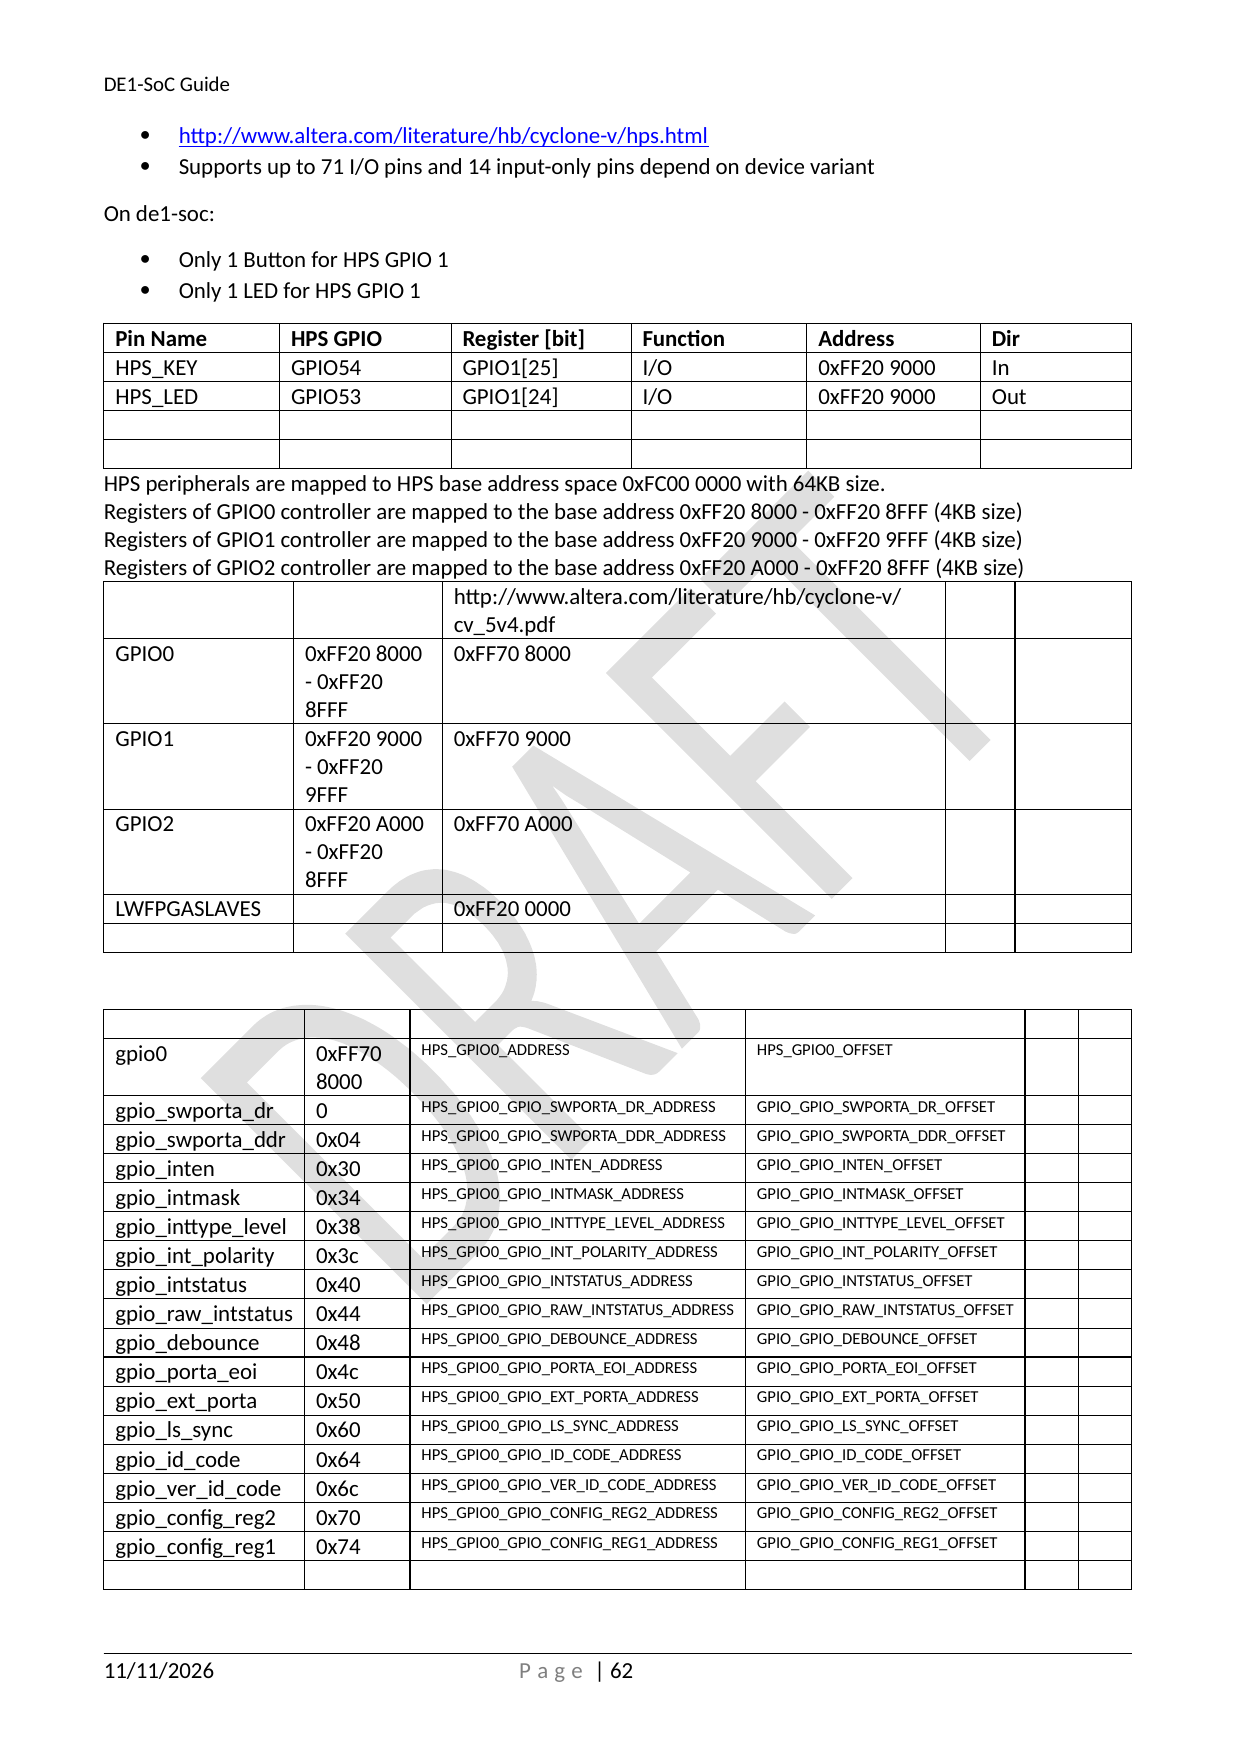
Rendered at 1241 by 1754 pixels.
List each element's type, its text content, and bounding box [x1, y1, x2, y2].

table_cell [1016, 639, 1131, 723]
table_cell [946, 724, 1014, 808]
table_cell LWFPGASLAVES [104, 895, 293, 923]
table_cell [104, 411, 279, 439]
table_cell GPIO_GPIO_INT_POLARITY_OFFSET [746, 1241, 1024, 1269]
table_cell GPIO_GPIO_SWPORTA_DDR_OFFSET [746, 1125, 1024, 1153]
table_cell gpio_raw_intstatus [104, 1299, 304, 1327]
table_cell HPS_GPIO0_GPIO_PORTA_EOI_ADDRESS [411, 1358, 745, 1386]
table_cell [1079, 1039, 1131, 1095]
table_cell [1026, 1096, 1078, 1124]
table_cell [1079, 1241, 1131, 1269]
table_header [946, 582, 1014, 638]
table_header HPS GPIO [280, 324, 451, 352]
table_header [305, 1010, 409, 1038]
table_cell 0x60 [305, 1416, 409, 1444]
table_cell [1079, 1096, 1131, 1124]
table_cell gpio_config_reg2 [104, 1503, 304, 1531]
table_cell [1079, 1183, 1131, 1211]
table_cell GPIO0 [104, 639, 293, 723]
list Only 1 Button for HPS GPIO 1 [141, 246, 1132, 274]
text Registers of GPIO0 controller are mapped to the base address 0xFF20 8000 - 0xFF20 8FFF (4KB size) [103, 497, 1132, 525]
table_cell gpio_config_reg1 [104, 1532, 304, 1560]
table_cell [1016, 924, 1131, 952]
table_cell 0xFF20 0000 [443, 895, 945, 923]
table_cell [1079, 1270, 1131, 1298]
table_cell HPS_GPIO0_GPIO_LS_SYNC_ADDRESS [411, 1416, 745, 1444]
table_header Pin Name [104, 324, 279, 352]
table_cell HPS_GPIO0_GPIO_INTSTATUS_ADDRESS [411, 1270, 745, 1298]
table_cell GPIO53 [280, 382, 451, 410]
table_cell [1016, 895, 1131, 923]
table_cell 0xFF20 A000 - 0xFF20 8FFF [294, 810, 442, 893]
table_cell 0x04 [305, 1125, 409, 1153]
table_cell [104, 924, 293, 952]
table_cell GPIO_GPIO_INTEN_OFFSET [746, 1154, 1024, 1182]
table_cell HPS_GPIO0_OFFSET [746, 1039, 1024, 1095]
table_cell 0x70 [305, 1503, 409, 1531]
table_cell HPS_GPIO0_ADDRESS [411, 1039, 745, 1095]
table_cell GPIO_GPIO_CONFIG_REG2_OFFSET [746, 1503, 1024, 1531]
table_cell GPIO_GPIO_EXT_PORTA_OFFSET [746, 1387, 1024, 1414]
table_cell [1016, 724, 1131, 808]
table_cell GPIO2 [104, 810, 293, 893]
table_cell [1026, 1299, 1078, 1327]
table_cell [1026, 1154, 1078, 1182]
table_cell [946, 810, 1014, 893]
text Registers of GPIO2 controller are mapped to the base address 0xFF20 A000 - 0xFF20 8FFF (4KB size) [103, 553, 1132, 581]
table_cell HPS_GPIO0_GPIO_ID_CODE_ADDRESS [411, 1445, 745, 1473]
table_cell [1026, 1270, 1078, 1298]
table_cell gpio_ext_porta [104, 1387, 304, 1414]
table_cell [1079, 1358, 1131, 1386]
table_cell [1026, 1561, 1078, 1589]
table_cell GPIO_GPIO_CONFIG_REG1_OFFSET [746, 1532, 1024, 1560]
table_cell HPS_GPIO0_GPIO_VER_ID_CODE_ADDRESS [411, 1474, 745, 1502]
table_cell GPIO_GPIO_PORTA_EOI_OFFSET [746, 1358, 1024, 1386]
table_cell [632, 440, 806, 468]
table_cell GPIO_GPIO_VER_ID_CODE_OFFSET [746, 1474, 1024, 1502]
table_cell GPIO54 [280, 353, 451, 381]
table_cell [1026, 1445, 1078, 1473]
table_cell gpio_swporta_dr [104, 1096, 304, 1124]
table_header [1016, 582, 1131, 638]
table_cell 0x4c [305, 1358, 409, 1386]
table_cell [1079, 1474, 1131, 1502]
table_cell GPIO_GPIO_INTSTATUS_OFFSET [746, 1270, 1024, 1298]
table_cell [746, 1561, 1024, 1589]
table_cell [294, 924, 442, 952]
table_cell GPIO_GPIO_RAW_INTSTATUS_OFFSET [746, 1299, 1024, 1327]
table_cell HPS_GPIO0_GPIO_INT_POLARITY_ADDRESS [411, 1241, 745, 1269]
table_cell 0xFF20 9000 [807, 353, 980, 381]
table_cell [1026, 1503, 1078, 1531]
table_cell HPS_GPIO0_GPIO_SWPORTA_DR_ADDRESS [411, 1096, 745, 1124]
table_cell GPIO_GPIO_LS_SYNC_OFFSET [746, 1416, 1024, 1444]
table_header [104, 1010, 304, 1038]
table_cell [1026, 1416, 1078, 1444]
table_cell [1016, 810, 1131, 893]
table_cell HPS_GPIO0_GPIO_DEBOUNCE_ADDRESS [411, 1329, 745, 1356]
table_cell gpio_intmask [104, 1183, 304, 1211]
table_cell [280, 440, 451, 468]
table_cell GPIO_GPIO_INTTYPE_LEVEL_OFFSET [746, 1212, 1024, 1240]
table_header http://www.altera.com/literature/hb/cyclone-v/cv_5v4.pdf [443, 582, 945, 638]
table_cell gpio_intstatus [104, 1270, 304, 1298]
table_cell [946, 639, 1014, 723]
table_cell HPS_GPIO0_GPIO_SWPORTA_DDR_ADDRESS [411, 1125, 745, 1153]
table_cell 0x6c [305, 1474, 409, 1502]
table_cell 0x3c [305, 1241, 409, 1269]
table_header [294, 582, 442, 638]
table_cell [1079, 1416, 1131, 1444]
table_cell 0 [305, 1096, 409, 1124]
table_cell GPIO_GPIO_SWPORTA_DR_OFFSET [746, 1096, 1024, 1124]
table_cell [1079, 1445, 1131, 1473]
table_cell 0x34 [305, 1183, 409, 1211]
table_cell gpio_int_polarity [104, 1241, 304, 1269]
table_cell [452, 440, 631, 468]
table_cell HPS_KEY [104, 353, 279, 381]
table_cell [1026, 1358, 1078, 1386]
table_cell [1026, 1474, 1078, 1502]
table_cell [946, 924, 1014, 952]
table_cell [1079, 1503, 1131, 1531]
table_cell gpio_ls_sync [104, 1416, 304, 1444]
list http://www.altera.com/literature/hb/cyclone-v/hps.html [141, 122, 1132, 150]
table_cell GPIO_GPIO_DEBOUNCE_OFFSET [746, 1329, 1024, 1356]
table_header [104, 582, 293, 638]
table_cell gpio_porta_eoi [104, 1358, 304, 1386]
table_header Register [bit] [452, 324, 631, 352]
table_cell HPS_GPIO0_GPIO_RAW_INTSTATUS_ADDRESS [411, 1299, 745, 1327]
table_cell [807, 411, 980, 439]
table_cell GPIO_GPIO_INTMASK_OFFSET [746, 1183, 1024, 1211]
table_cell GPIO1[24] [452, 382, 631, 410]
table_cell [104, 440, 279, 468]
table_cell 0x44 [305, 1299, 409, 1327]
table_cell [1079, 1212, 1131, 1240]
table_cell [305, 1561, 409, 1589]
table_cell [443, 924, 945, 952]
table_header [746, 1010, 1024, 1038]
table_cell 0xFF20 8000 - 0xFF20 8FFF [294, 639, 442, 723]
table_cell [294, 895, 442, 923]
table_cell 0x38 [305, 1212, 409, 1240]
table_header Function [632, 324, 806, 352]
list Supports up to 71 I/O pins and 14 input-only pins depend on device variant [141, 152, 1132, 180]
table_cell gpio0 [104, 1039, 304, 1095]
table_cell 0xFF70 8000 [305, 1039, 409, 1095]
table_cell gpio_debounce [104, 1329, 304, 1356]
table_cell 0x40 [305, 1270, 409, 1298]
table_cell [1079, 1532, 1131, 1560]
table_cell [1026, 1532, 1078, 1560]
table_cell [280, 411, 451, 439]
text HPS peripherals are mapped to HPS base address space 0xFC00 0000 with 64KB size. [103, 469, 1132, 497]
table_cell gpio_swporta_ddr [104, 1125, 304, 1153]
table_cell [981, 440, 1131, 468]
table_cell [1026, 1183, 1078, 1211]
table_header [1079, 1010, 1131, 1038]
table_cell [452, 411, 631, 439]
table_cell 0xFF70 9000 [443, 724, 945, 808]
table_cell [1026, 1212, 1078, 1240]
table_cell 0xFF20 9000 - 0xFF20 9FFF [294, 724, 442, 808]
table_cell 0xFF70 A000 [443, 810, 945, 893]
table_header [1026, 1010, 1078, 1038]
table_cell [104, 1561, 304, 1589]
table_cell gpio_inttype_level [104, 1212, 304, 1240]
table_cell 0x30 [305, 1154, 409, 1182]
table_cell gpio_id_code [104, 1445, 304, 1473]
table_cell [1079, 1125, 1131, 1153]
table_cell [981, 411, 1131, 439]
table_cell [1026, 1125, 1078, 1153]
table_cell [946, 895, 1014, 923]
table_cell [632, 411, 806, 439]
table_cell I/O [632, 353, 806, 381]
table_header [411, 1010, 745, 1038]
text Registers of GPIO1 controller are mapped to the base address 0xFF20 9000 - 0xFF20 9FFF (4KB size) [103, 525, 1132, 553]
table_cell gpio_ver_id_code [104, 1474, 304, 1502]
table_cell gpio_inten [104, 1154, 304, 1182]
table_cell HPS_GPIO0_GPIO_EXT_PORTA_ADDRESS [411, 1387, 745, 1414]
table_cell [1079, 1561, 1131, 1589]
table_cell HPS_GPIO0_GPIO_INTMASK_ADDRESS [411, 1183, 745, 1211]
table_cell [1026, 1039, 1078, 1095]
table_cell 0x64 [305, 1445, 409, 1473]
table_cell In [981, 353, 1131, 381]
table_cell [411, 1561, 745, 1589]
table_cell [1079, 1299, 1131, 1327]
table_cell HPS_GPIO0_GPIO_INTTYPE_LEVEL_ADDRESS [411, 1212, 745, 1240]
table_cell I/O [632, 382, 806, 410]
table_cell 0x50 [305, 1387, 409, 1414]
table_cell 0xFF20 9000 [807, 382, 980, 410]
table_cell 0xFF70 8000 [443, 639, 945, 723]
table_cell GPIO1[25] [452, 353, 631, 381]
table_cell [1026, 1241, 1078, 1269]
table_cell [1079, 1329, 1131, 1356]
text On de1-soc: [103, 199, 1132, 227]
table_cell 0x74 [305, 1532, 409, 1560]
table_cell [807, 440, 980, 468]
table_cell [1079, 1387, 1131, 1414]
table_cell [1079, 1154, 1131, 1182]
table_cell [1026, 1387, 1078, 1414]
table_header Dir [981, 324, 1131, 352]
table_cell HPS_GPIO0_GPIO_CONFIG_REG2_ADDRESS [411, 1503, 745, 1531]
table_cell GPIO1 [104, 724, 293, 808]
table_cell GPIO_GPIO_ID_CODE_OFFSET [746, 1445, 1024, 1473]
table_cell [1026, 1329, 1078, 1356]
table_cell 0x48 [305, 1329, 409, 1356]
table_header Address [807, 324, 980, 352]
table_cell HPS_GPIO0_GPIO_INTEN_ADDRESS [411, 1154, 745, 1182]
table_cell HPS_GPIO0_GPIO_CONFIG_REG1_ADDRESS [411, 1532, 745, 1560]
table_cell Out [981, 382, 1131, 410]
table_cell HPS_LED [104, 382, 279, 410]
list Only 1 LED for HPS GPIO 1 [141, 276, 1132, 304]
